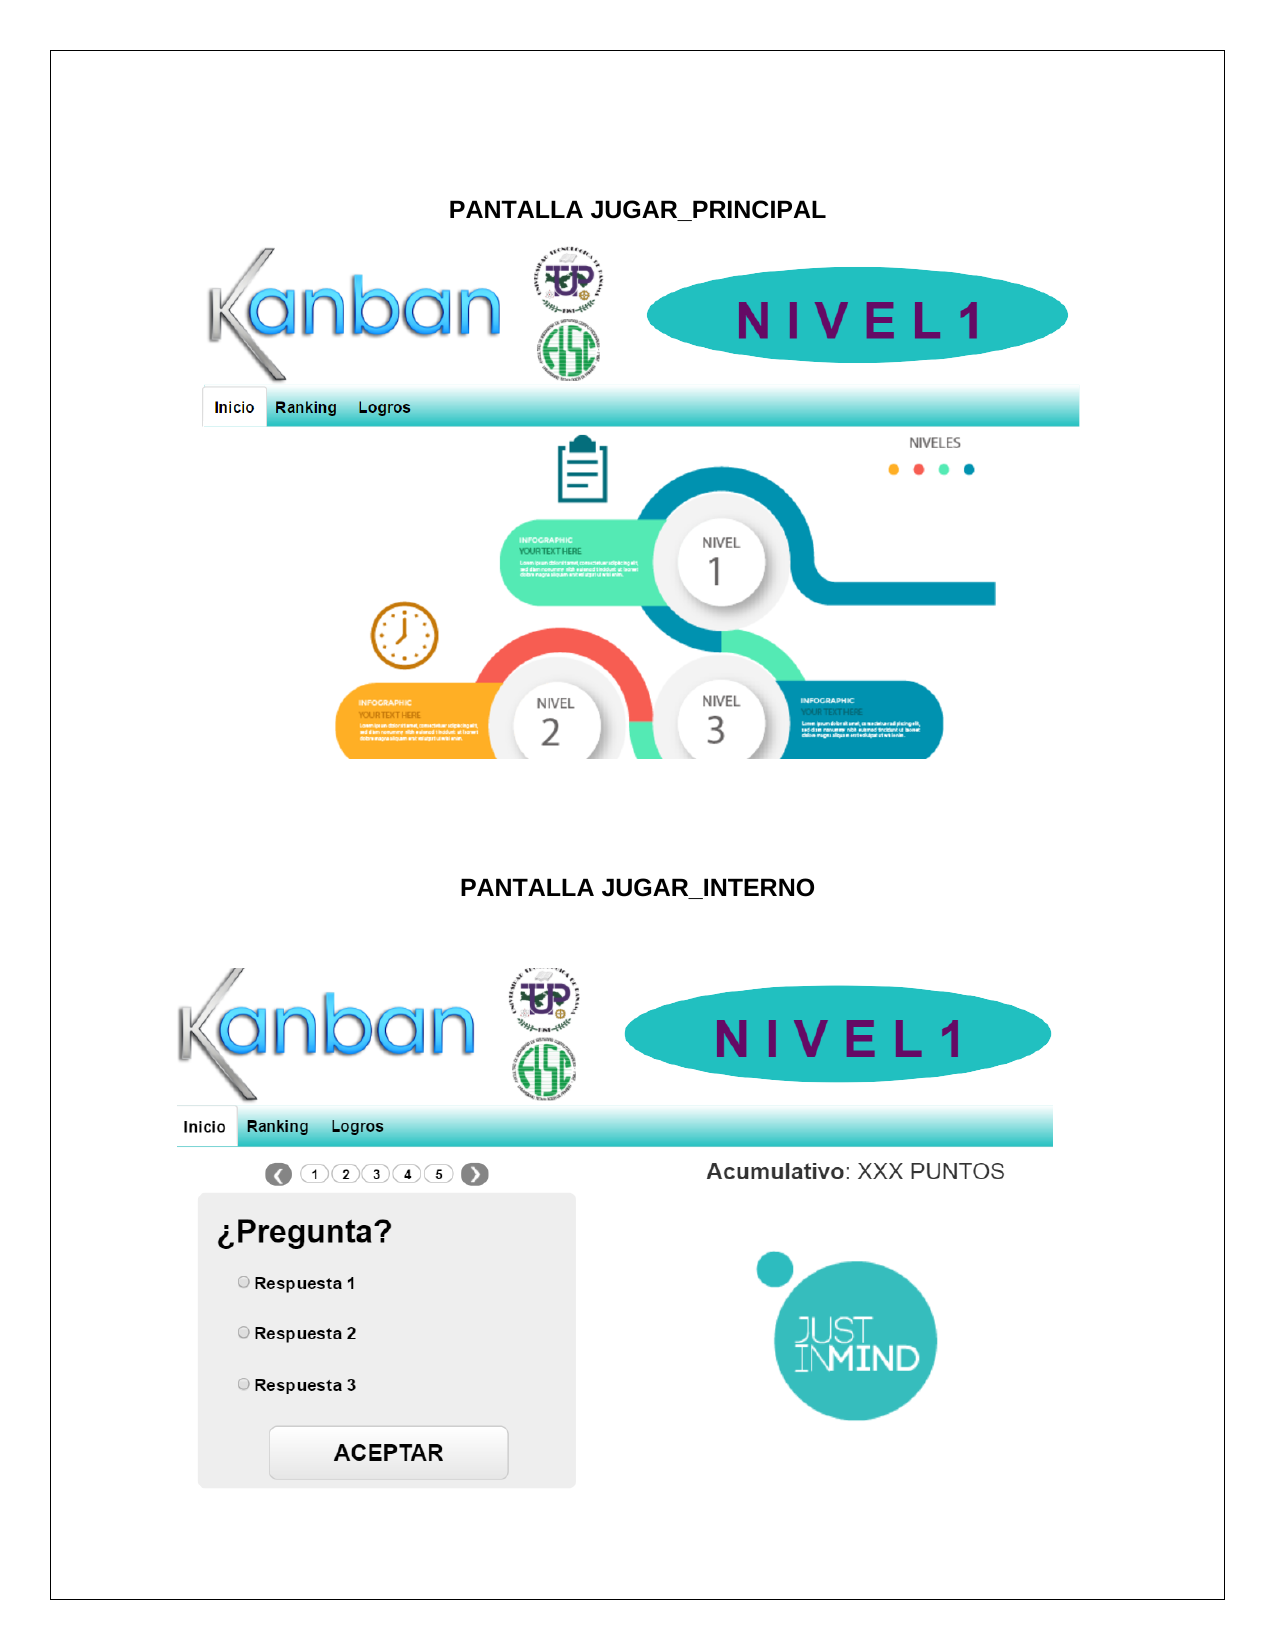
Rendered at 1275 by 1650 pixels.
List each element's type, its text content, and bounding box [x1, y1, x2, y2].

picture [195, 242, 1080, 759]
text PANTALLA JUGAR_PRINCIPAL [177, 195, 1098, 224]
picture [177, 968, 1053, 1492]
text PANTALLA JUGAR_INTERNO [177, 873, 1098, 901]
